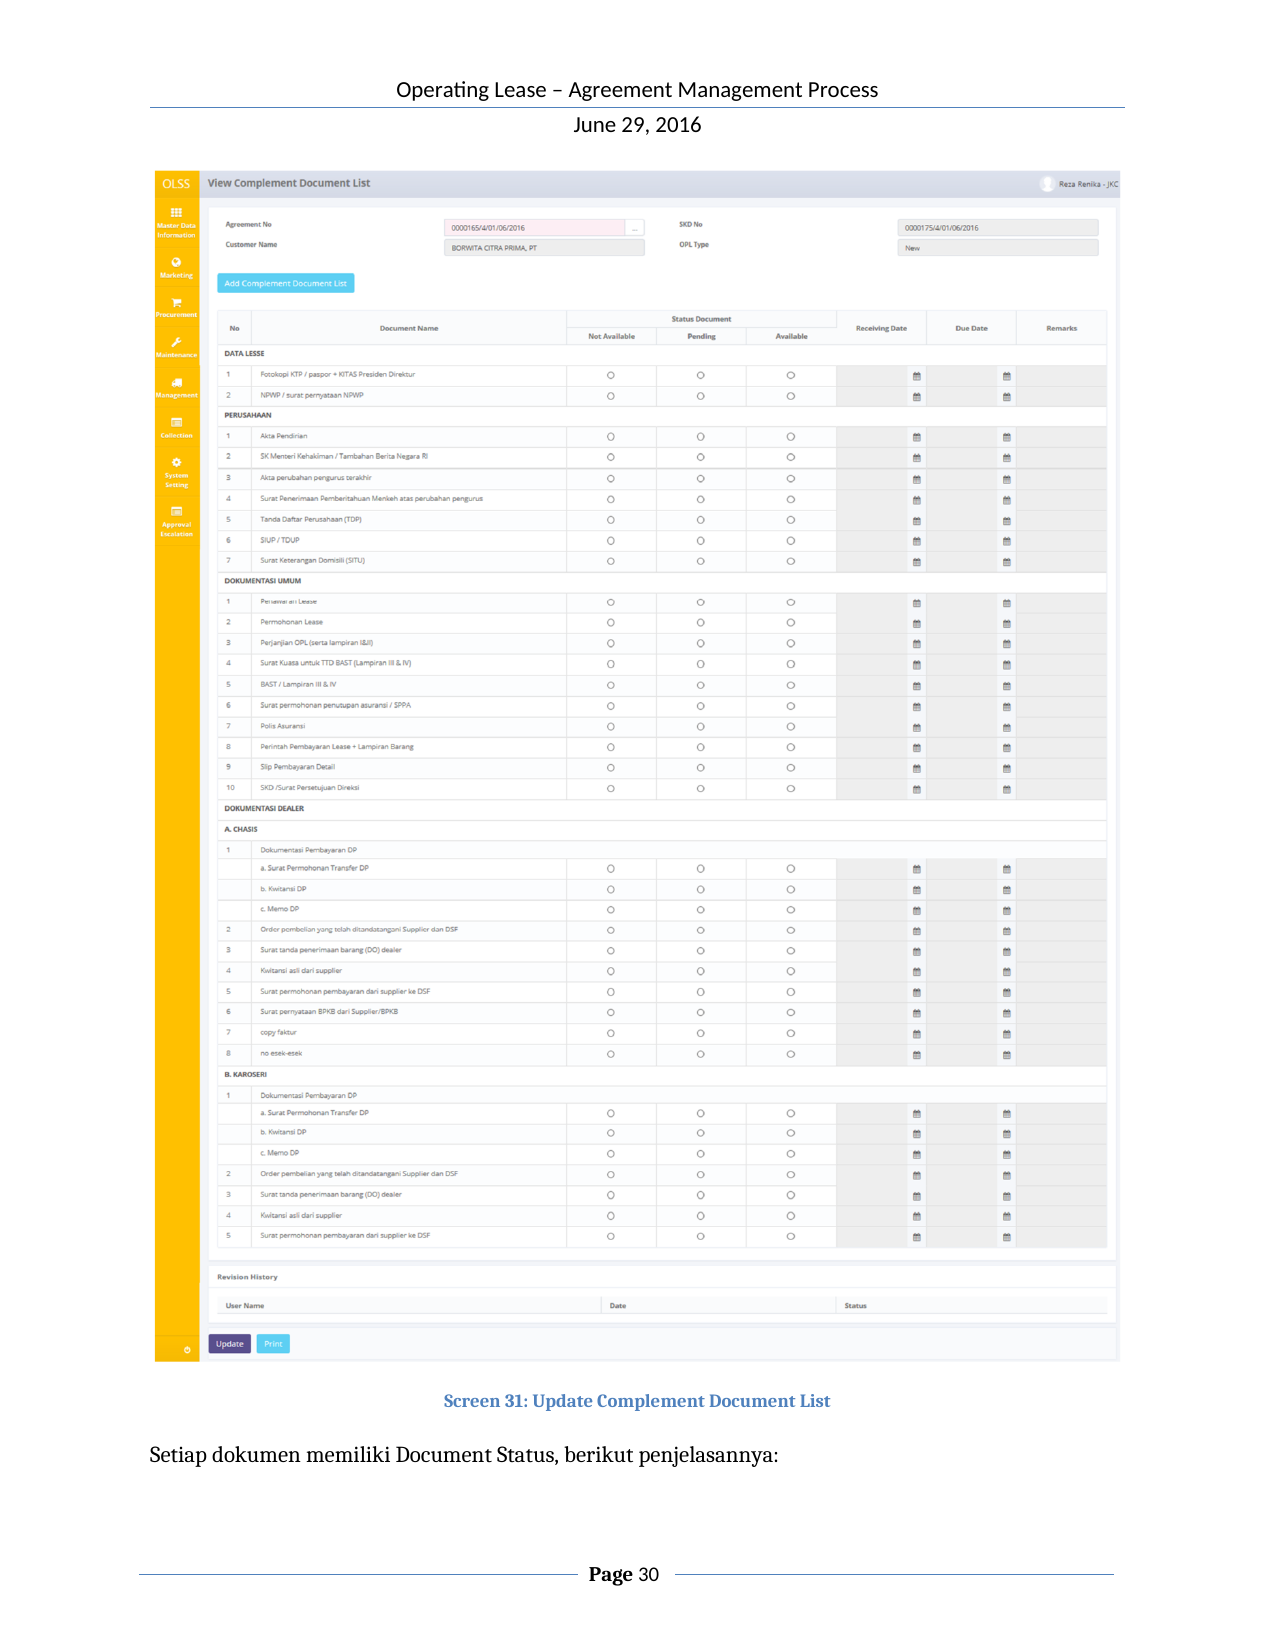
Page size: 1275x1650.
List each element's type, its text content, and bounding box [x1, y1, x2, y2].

text Setiap dokumen memiliki Document Status, berikut penjelasannya: [150, 1442, 1125, 1468]
picture [154, 170, 1121, 1362]
text Screen 31: Update Complement Document List [150, 1391, 1125, 1412]
